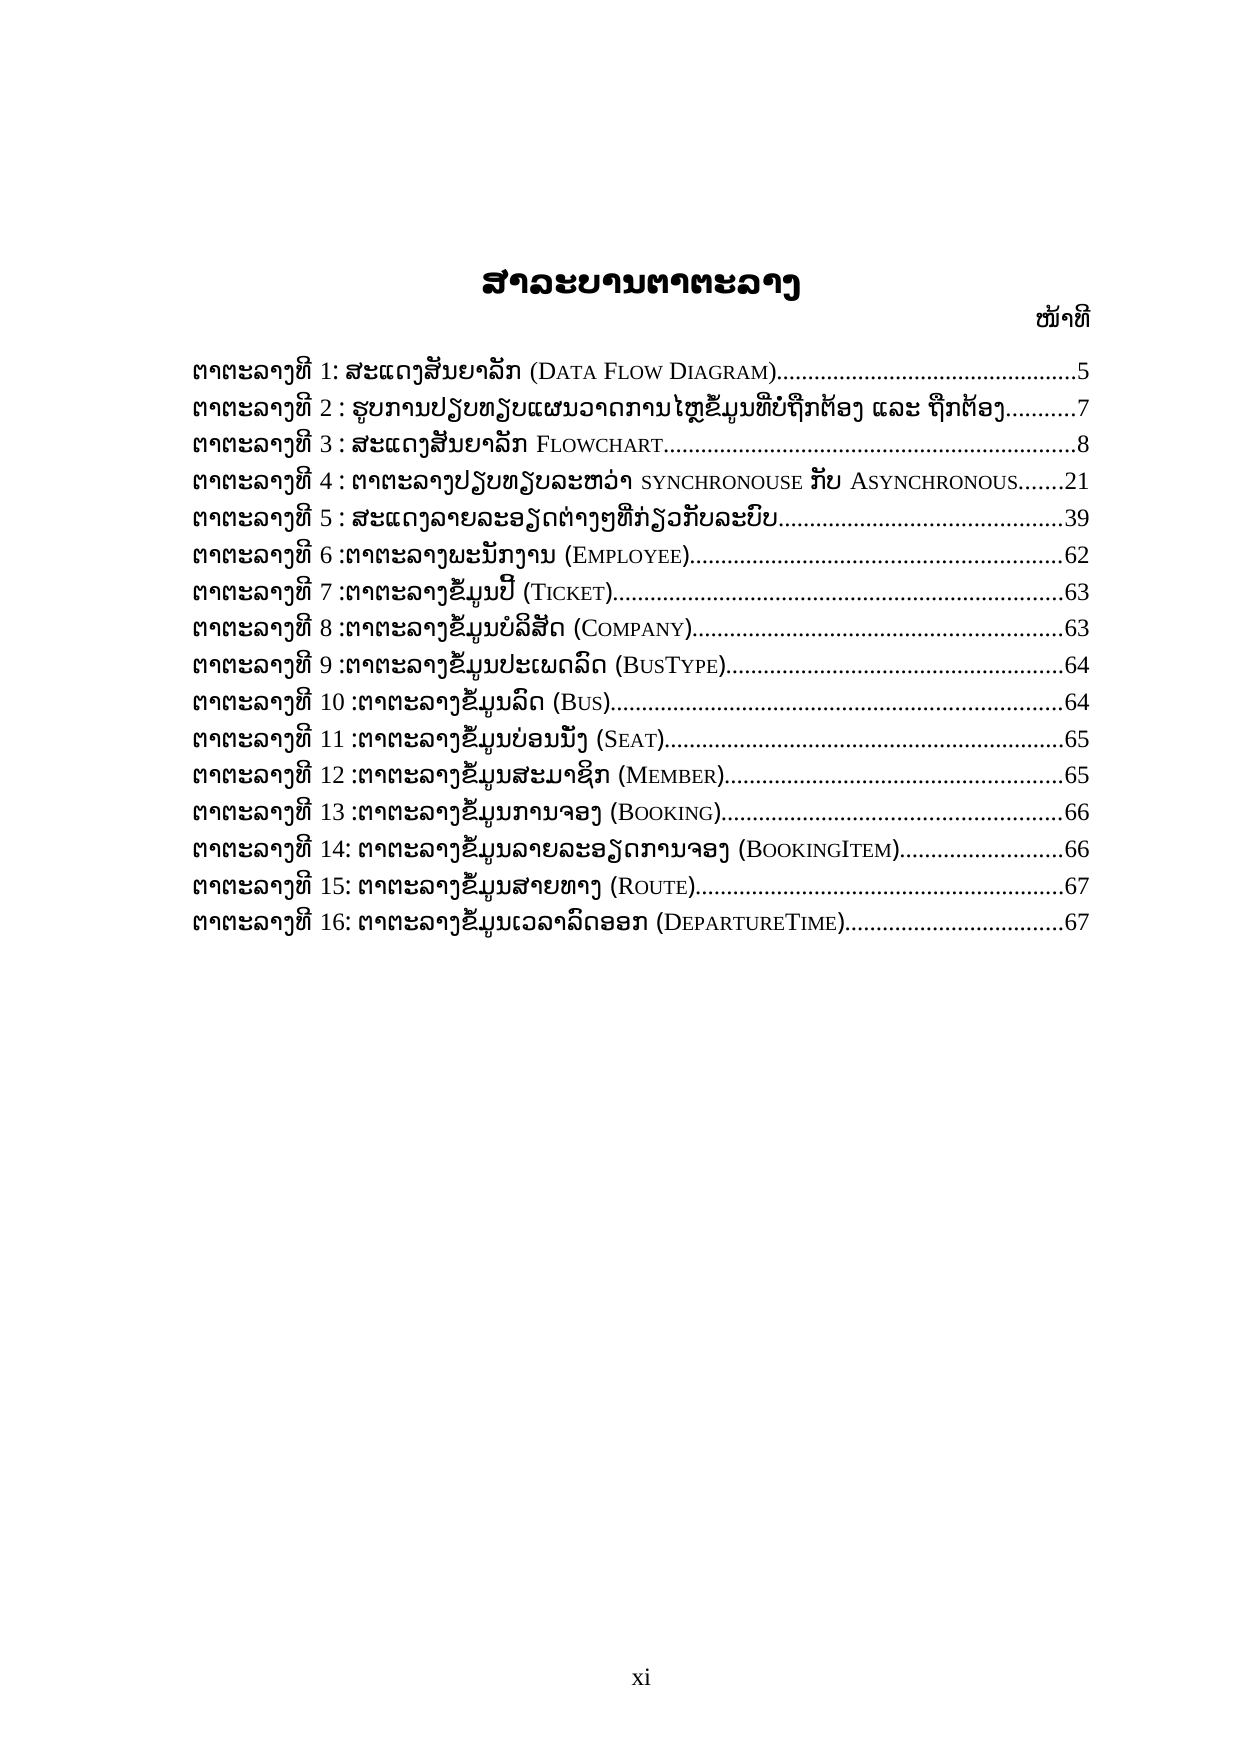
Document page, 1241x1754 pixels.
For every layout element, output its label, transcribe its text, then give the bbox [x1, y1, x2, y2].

text ຕາຕະລາງທີ 14: ຕາຕະລາງຂໍ້ມູນລາຍລະອຽດການຈອງ (BookingItem) 66 [192, 831, 1090, 864]
text ຕາຕະລາງທີ 13 :ຕາຕະລາງຂໍ້ມູນການຈອງ (Booking) 66 [192, 794, 1090, 828]
text ຕາຕະລາງທີ 15: ຕາຕະລາງຂໍ້ມູນສາຍທາງ (Route) 67 [192, 867, 1090, 901]
text ຕາຕະລາງທີ 8 :ຕາຕະລາງຂໍ້ມູນບໍລິສັດ (Company) 63 [192, 610, 1090, 644]
text ຕາຕະລາງທີ 4 : ຕາຕະລາງປຽບທຽບລະຫວ່າ synchronouse ກັບ Asynchronous 21 [192, 463, 1090, 497]
text ສາລະບານຕາຕະລາງ [192, 262, 1090, 301]
text ຕາຕະລາງທີ 16: ຕາຕະລາງຂໍ້ມູນເວລາລົດອອກ (DepartureTime) 67 [192, 904, 1090, 938]
text ຕາຕະລາງທີ 10 :ຕາຕະລາງຂໍ້ມູນລົດ (Bus) 64 [192, 683, 1090, 717]
text ຕາຕະລາງທີ 12 :ຕາຕະລາງຂໍ້ມູນສະມາຊິກ (Member) 65 [192, 757, 1090, 791]
text ຕາຕະລາງທີ 9 :ຕາຕະລາງຂໍ້ມູນປະເພດລົດ (BusType) 64 [192, 647, 1090, 681]
text ຕາຕະລາງທີ 2 : ຮູບການປຽບທຽບແຜນວາດການໄຫຼຂໍ້ມູນທີ່ບໍ່ຖືກຕ້ອງ ແລະ ຖືກຕ້ອງ 7 [192, 389, 1090, 423]
text ຕາຕະລາງທີ 1: ສະແດງສັນຍາລັກ (Data Flow Diagram) 5 [192, 352, 1090, 387]
text ຕາຕະລາງທີ 11 :ຕາຕະລາງຂໍ້ມູນບ່ອນນັ່ງ (Seat) 65 [192, 720, 1090, 754]
text ຕາຕະລາງທີ 3 : ສະແດງສັນຍາລັກ Flowchart 8 [192, 426, 1090, 460]
text ຕາຕະລາງທີ 6 :ຕາຕະລາງພະນັກງານ (Employee) 62 [192, 536, 1090, 570]
text ຕາຕະລາງທີ 7 :ຕາຕະລາງຂໍ້ມູນປີ້ (Ticket) 63 [192, 573, 1090, 607]
text ຕາຕະລາງທີ 5 : ສະແດງລາຍລະອຽດຕ່າງໆທີ່ກ່ຽວກັບລະບົບ 39 [192, 499, 1090, 534]
text ໜ້າທີ [192, 304, 1090, 333]
